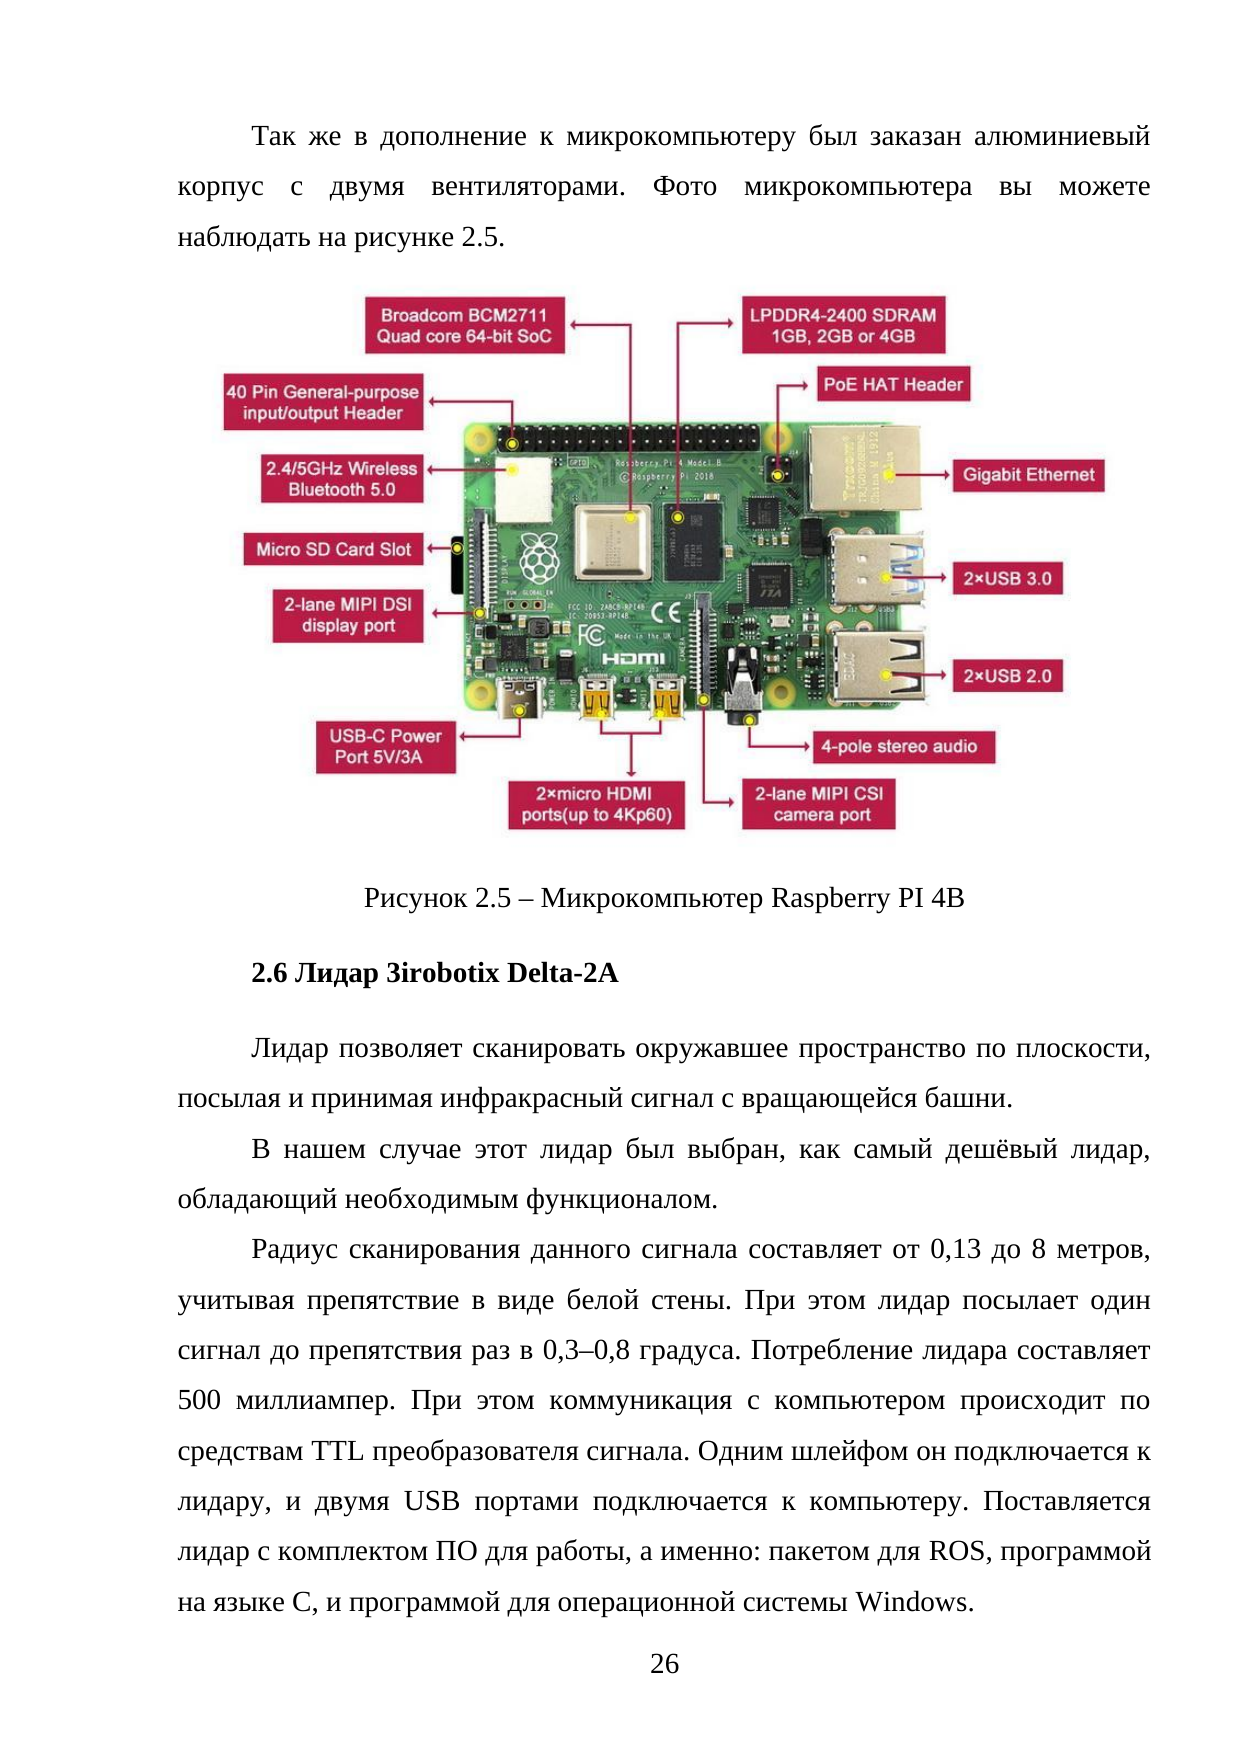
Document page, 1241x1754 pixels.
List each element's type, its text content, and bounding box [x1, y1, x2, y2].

list Рисунок 2.5 – Микрокомпьютер Raspberry PI 4B [177, 880, 1152, 913]
picture [177, 269, 1152, 863]
text Лидар позволяет сканировать окружавшее пространство по плоскости, посылая и принимая инфракрасный сигнал с вращающейся башни. [177, 1030, 1152, 1114]
list Так же в дополнение к микрокомпьютеру был заказан алюминиевый корпус с двумя вентиляторами. Фото микрокомпьютера вы можете наблюдать на рисунке 2.5. [177, 118, 1152, 252]
text Радиус сканирования данного сигнала составляет от 0,13 до 8 метров, учитывая препятствие в виде белой стены. При этом лидар посылает один сигнал до препятствия раз в 0,3–0,8 градуса. Потребление лидара составляет 500 миллиампер. При этом коммуникация с компьютером происходит по средствам TTL преобразователя сигнала. Одним шлейфом он подключается к лидару, и двумя USB портами подключается к компьютеру. Поставляется лидар с комплектом ПО для работы, а именно: пакетом для ROS, программой на языке С, и программой для операционной системы Windows. [177, 1232, 1152, 1617]
text В нашем случае этот лидар был выбран, как самый дешёвый лидар, обладающий необходимым функционалом. [177, 1131, 1152, 1215]
subtitle 2.6 Лидар 3irobotix Delta-2A [177, 955, 1152, 988]
